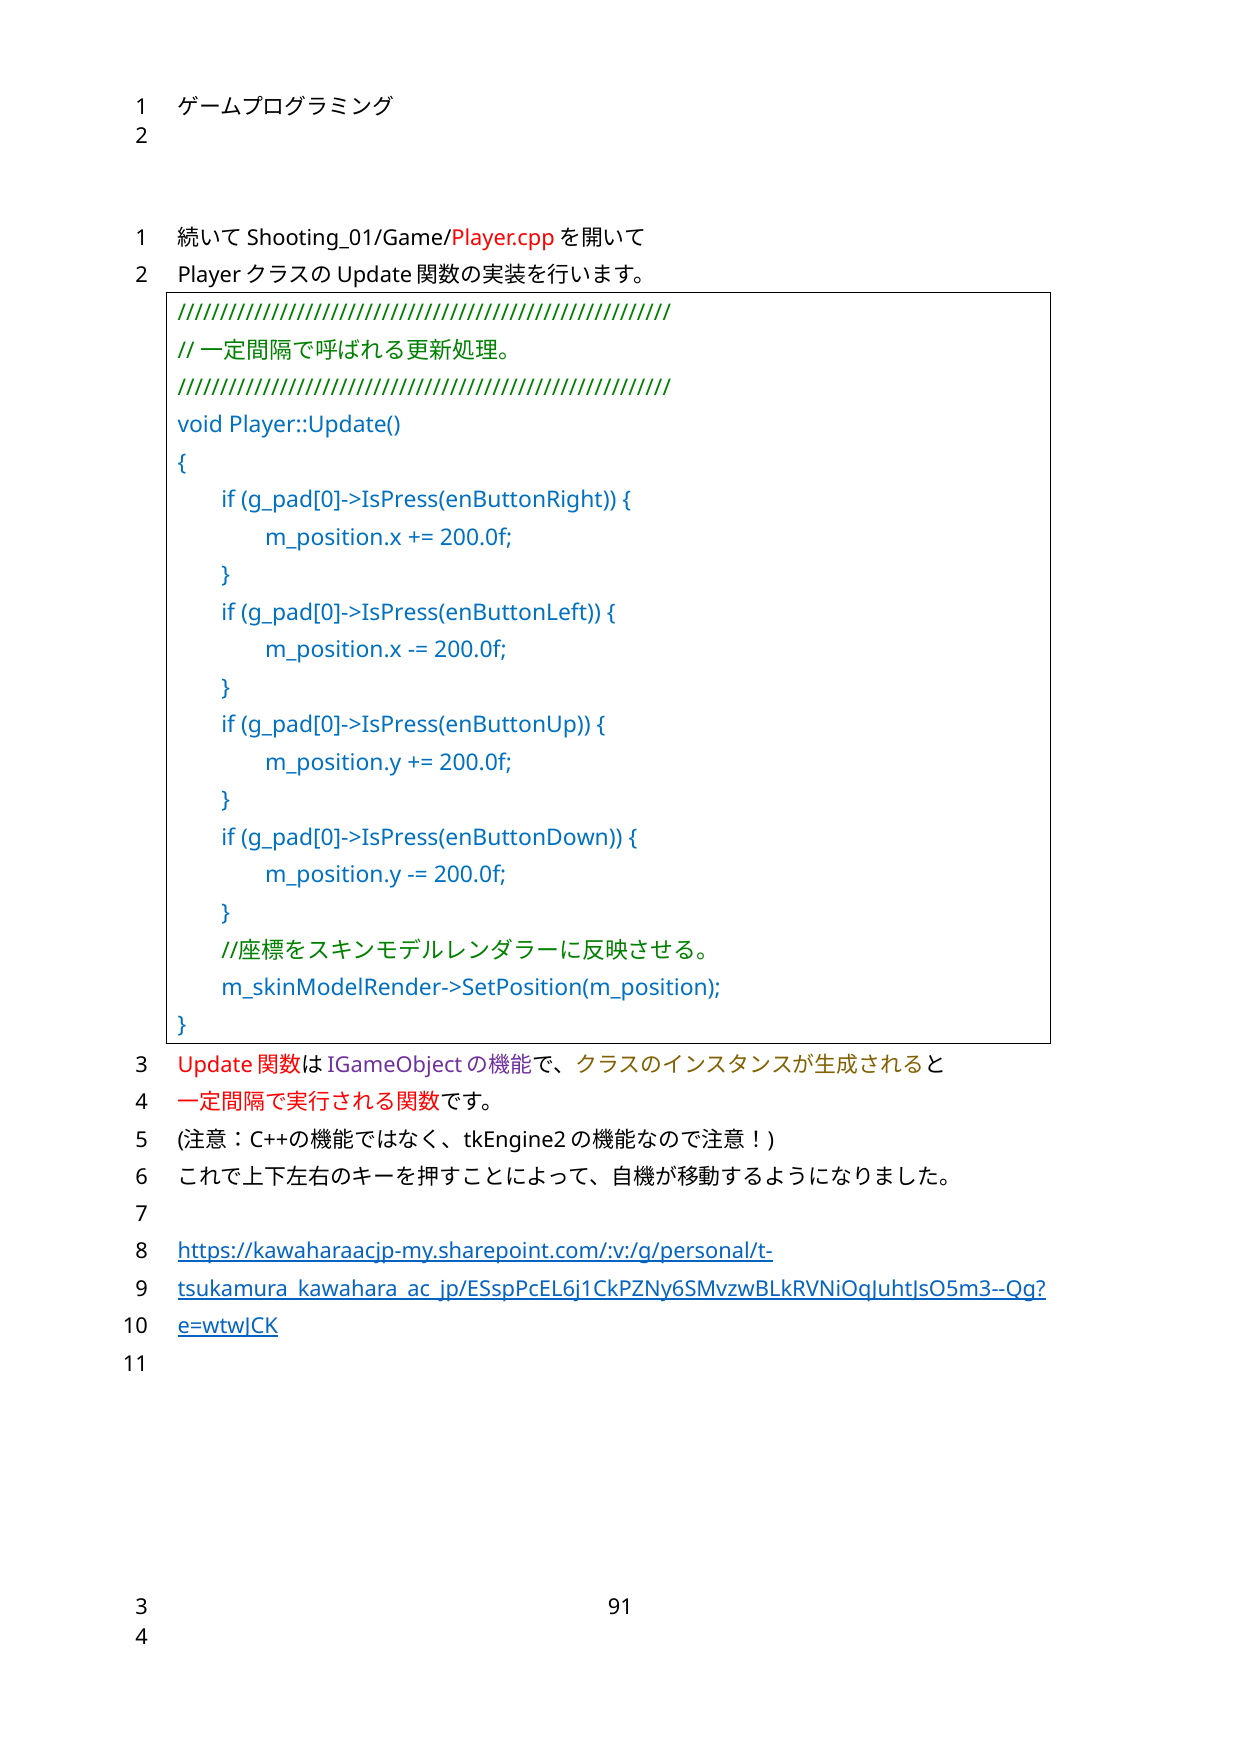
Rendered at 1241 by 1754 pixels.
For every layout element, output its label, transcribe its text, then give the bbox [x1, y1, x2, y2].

text https://kawaharaacjp-my.sharepoint.com/:v:/g/personal/t-tsukamura_kawahara_ac_jp/ESspPcEL6j1CkPZNy6SMvzwBLkRVNiOqJuhtJsO5m3--Qg?e=wtwJCK [177, 1231, 1063, 1344]
text PlayerクラスのUpdate関数の実装を行います。 [177, 254, 1063, 292]
table_header ////////////////////////////////////////////////////////// // 一定間隔で呼ばれる更新処理。 ////////////////////////////////////////////////////////// void Player::Update() { if (g_pad[0]->IsPress(enButtonRight)) { m_position.x += 200.0f; } if (g_pad[0]->IsPress(enButtonLeft)) { m_position.x -= 200.0f; } if (g_pad[0]->IsPress(enButtonUp)) { m_position.y += 200.0f; } if (g_pad[0]->IsPress(enButtonDown)) { m_position.y -= 200.0f; } //座標をスキンモデルレンダラーに反映させる。 m_skinModelRender->SetPosition(m_position); } [167, 293, 1050, 1043]
text 続いてShooting_01/Game/Player.cppを開いて [177, 217, 1063, 254]
text これで上下左右のキーを押すことによって、自機が移動するようになりました。 [177, 1156, 1063, 1194]
text 一定間隔で実行される関数です。 [177, 1081, 1063, 1119]
text (注意：C++の機能ではなく、tkEngine2の機能なので注意！) [177, 1119, 1063, 1156]
text Update関数はIGameObjectの機能で、クラスのインスタンスが生成されると [177, 1044, 1063, 1081]
